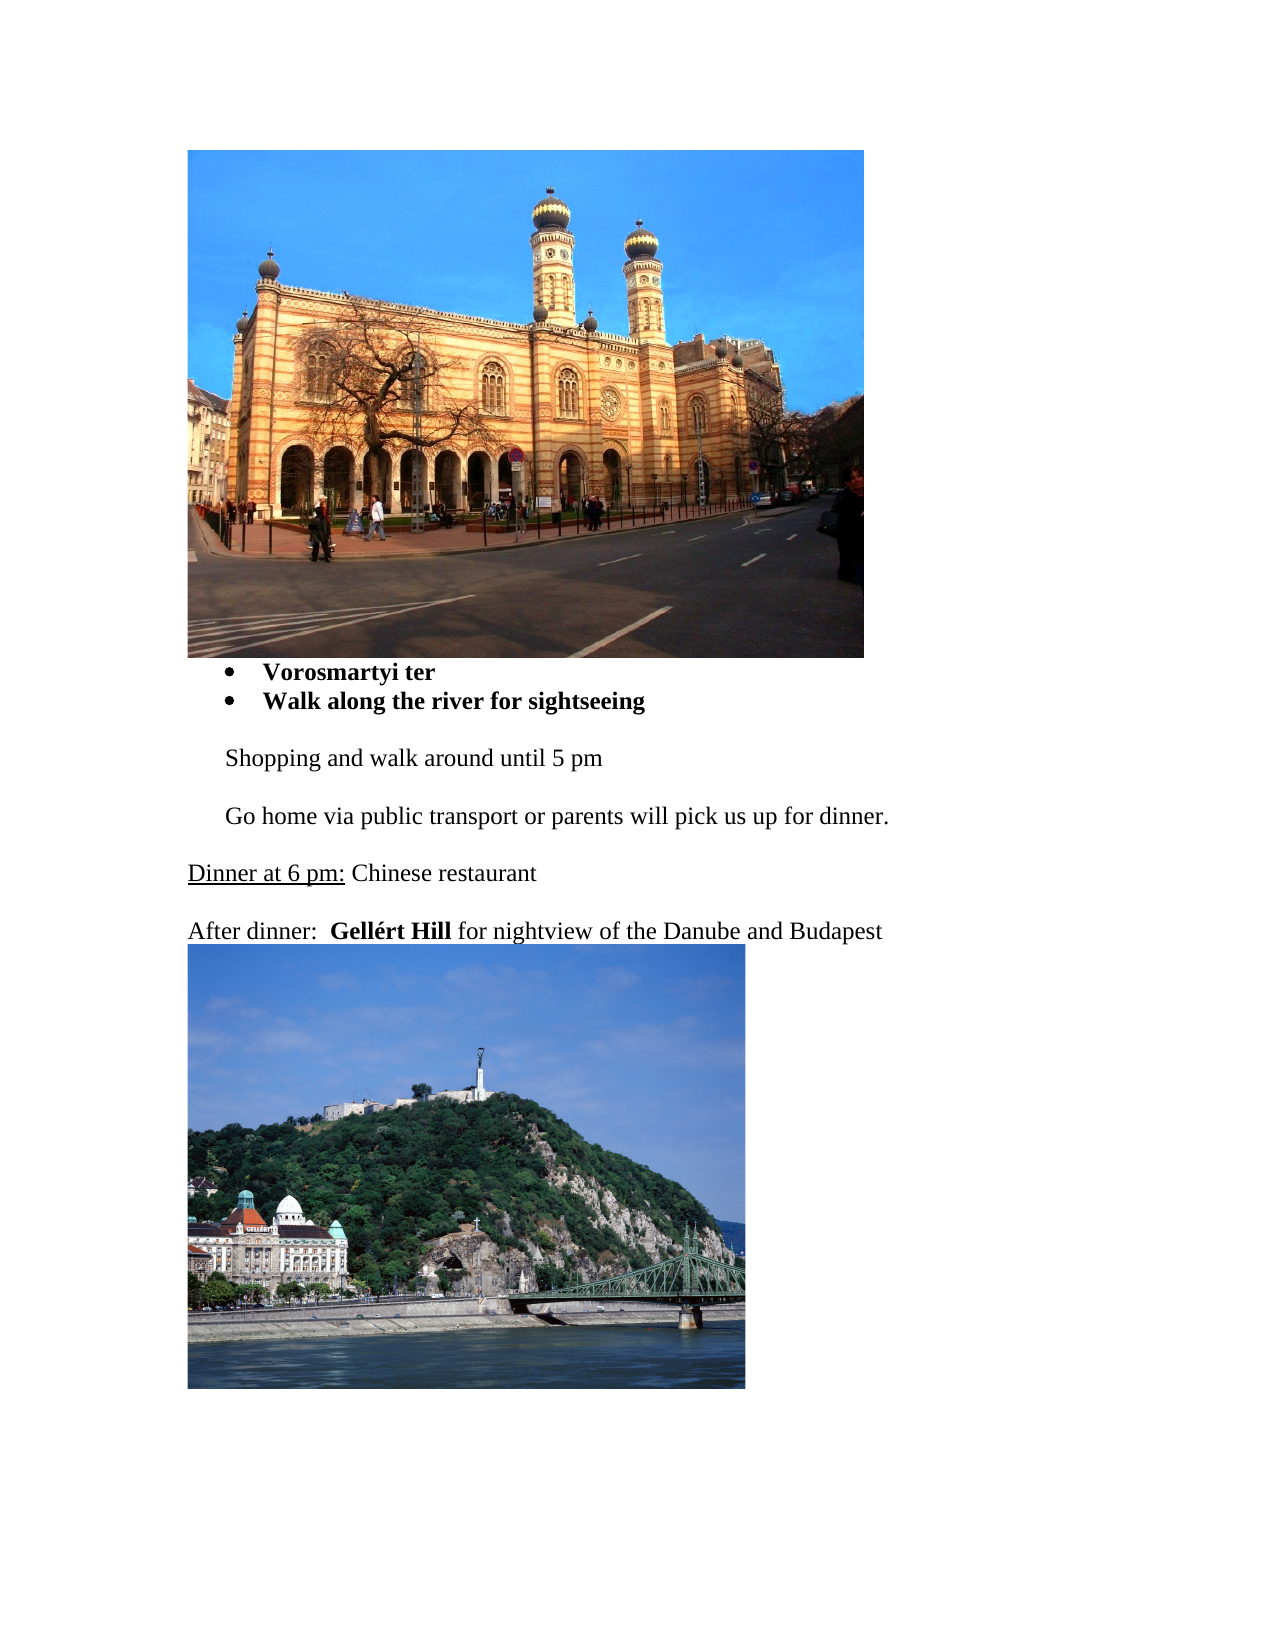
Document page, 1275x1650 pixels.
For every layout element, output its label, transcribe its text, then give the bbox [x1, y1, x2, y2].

list Walk along the river for sightseeing [225, 686, 1087, 715]
text Go home via public transport or parents will pick us up for dinner. [187, 801, 1087, 830]
picture [187, 150, 864, 658]
text Dinner at 6 pm: Chinese restaurant [187, 858, 1087, 887]
picture [187, 944, 746, 1389]
list Vorosmartyi ter [225, 657, 1087, 686]
text Shopping and walk around until 5 pm [187, 743, 1087, 772]
